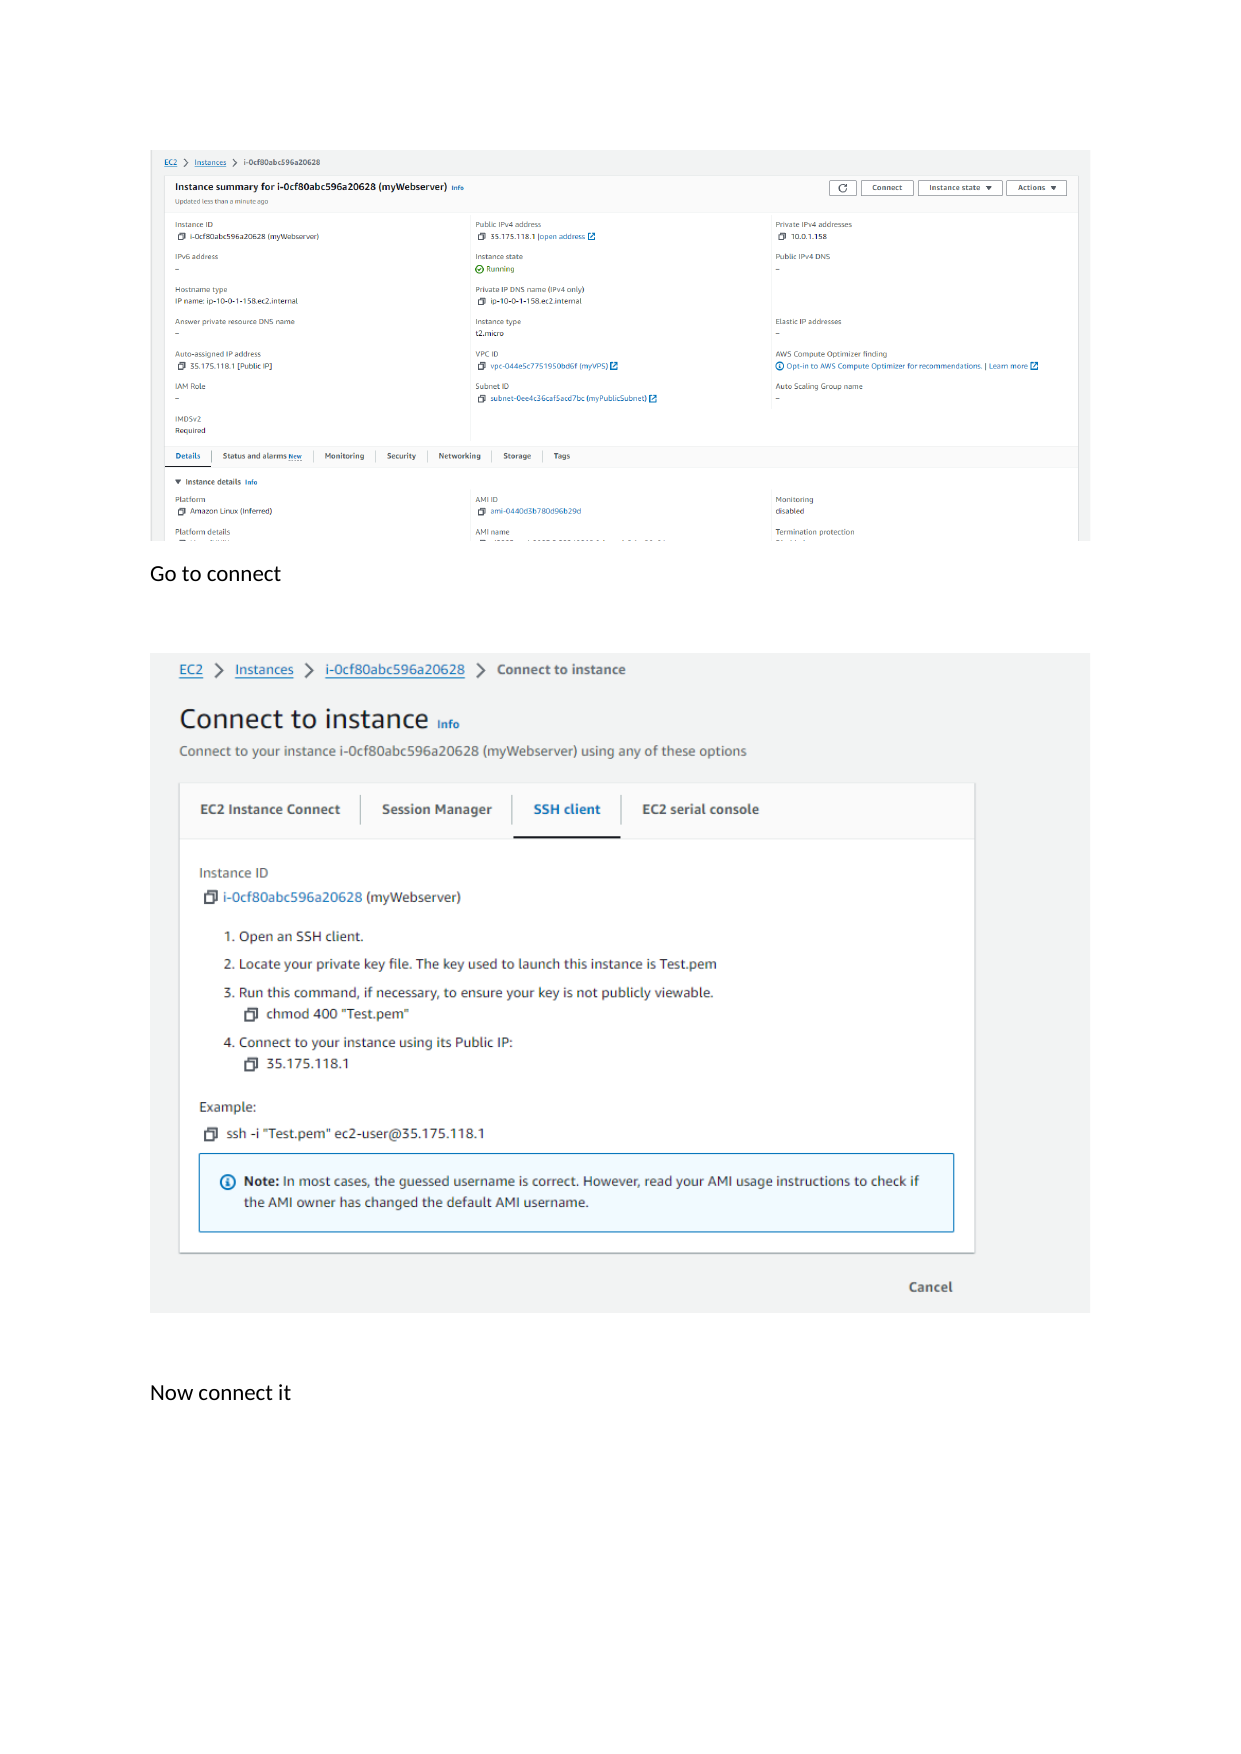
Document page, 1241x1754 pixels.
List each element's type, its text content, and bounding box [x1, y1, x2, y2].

picture [150, 150, 1091, 541]
text Go to connect [150, 559, 1090, 587]
picture [150, 653, 1091, 1313]
text Now connect it [150, 1378, 1090, 1407]
